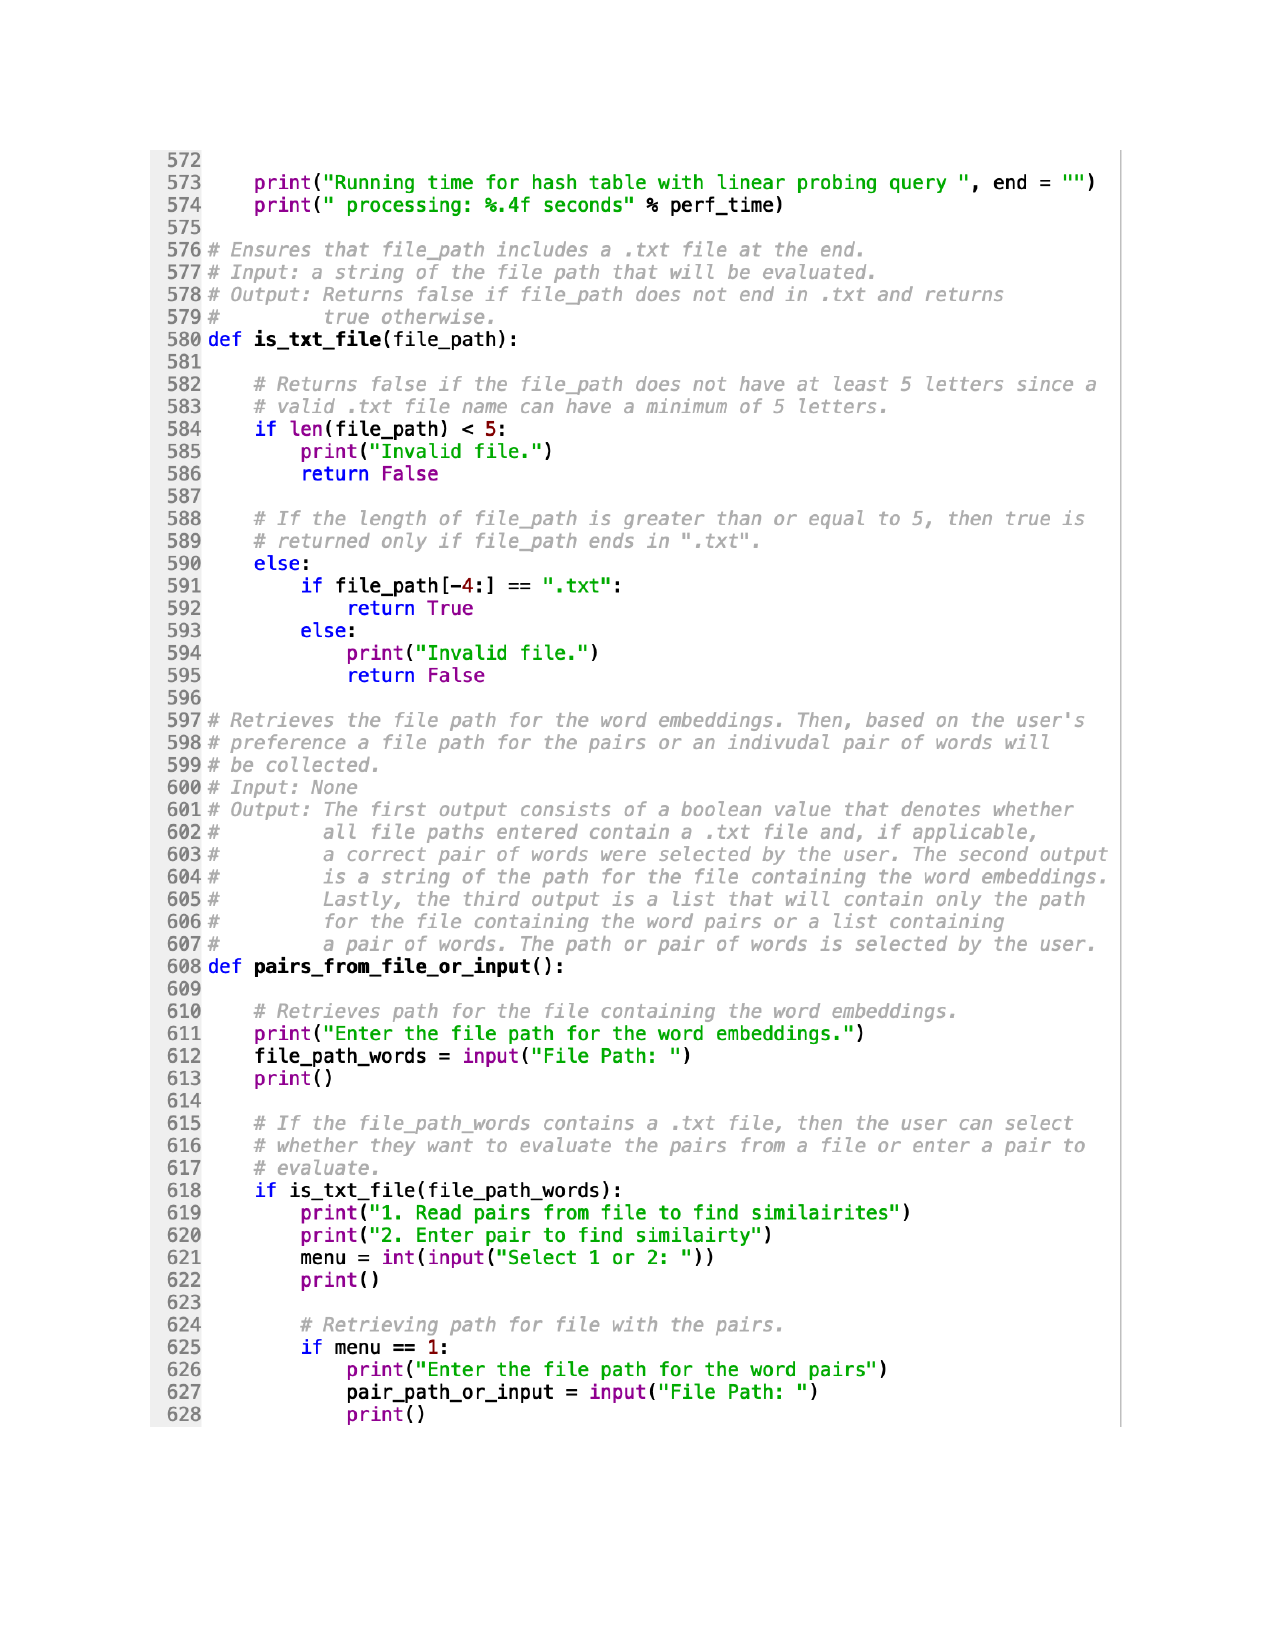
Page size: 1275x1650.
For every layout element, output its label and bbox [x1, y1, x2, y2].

picture [150, 150, 1125, 1427]
